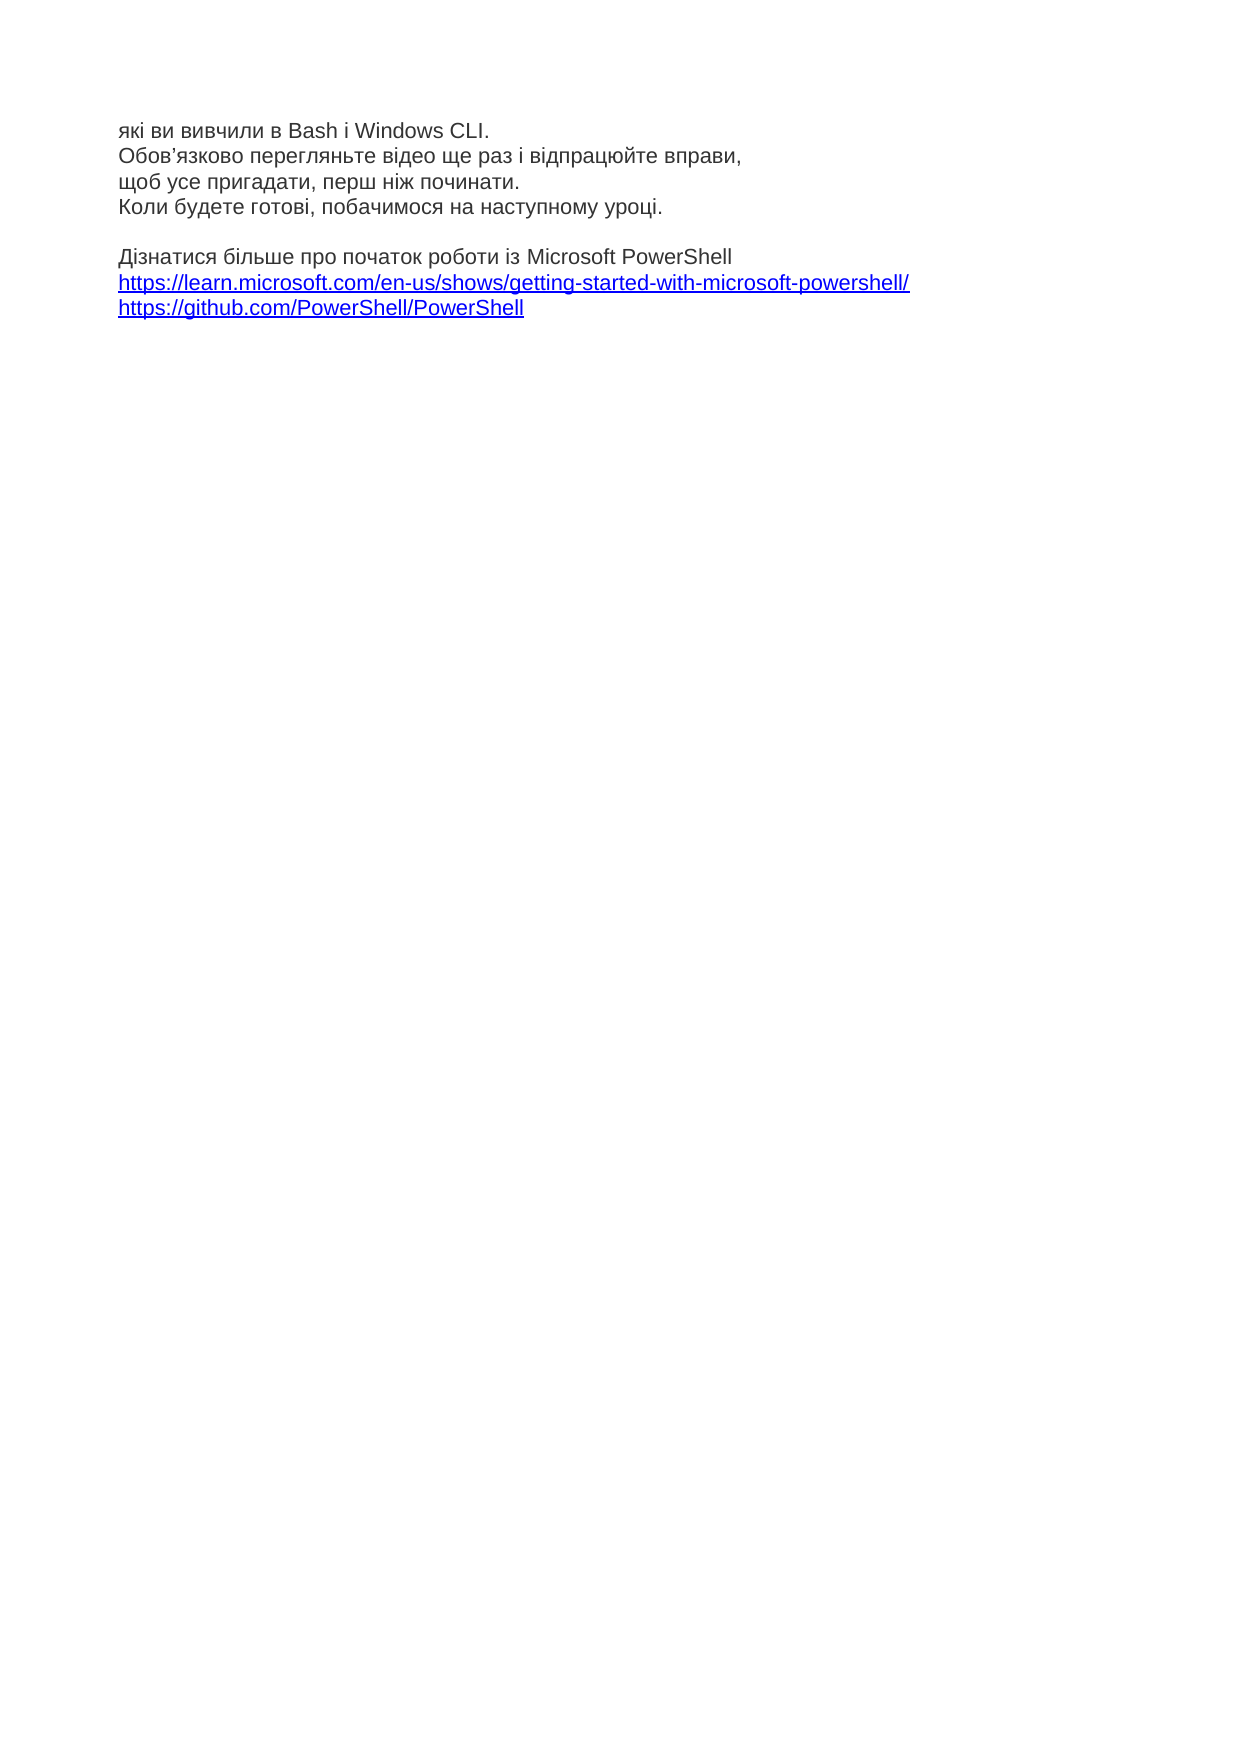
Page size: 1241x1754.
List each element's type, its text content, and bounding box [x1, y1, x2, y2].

text Дізнатися більше про початок роботи із Microsoft PowerShell [118, 244, 1196, 269]
text Коли будете готові, побачимося на наступному уроці. [118, 194, 1196, 219]
text https://github.com/PowerShell/PowerShell [118, 294, 1196, 320]
text Обов’язково перегляньте відео ще раз і відпрацюйте вправи, [118, 143, 1196, 168]
text які ви вивчили в Bash і Windows CLI. [118, 118, 1196, 143]
text https://learn.microsoft.com/en-us/shows/getting-started-with-microsoft-powershell/ [118, 269, 1196, 294]
text щоб усе пригадати, перш ніж починати. [118, 168, 1196, 194]
